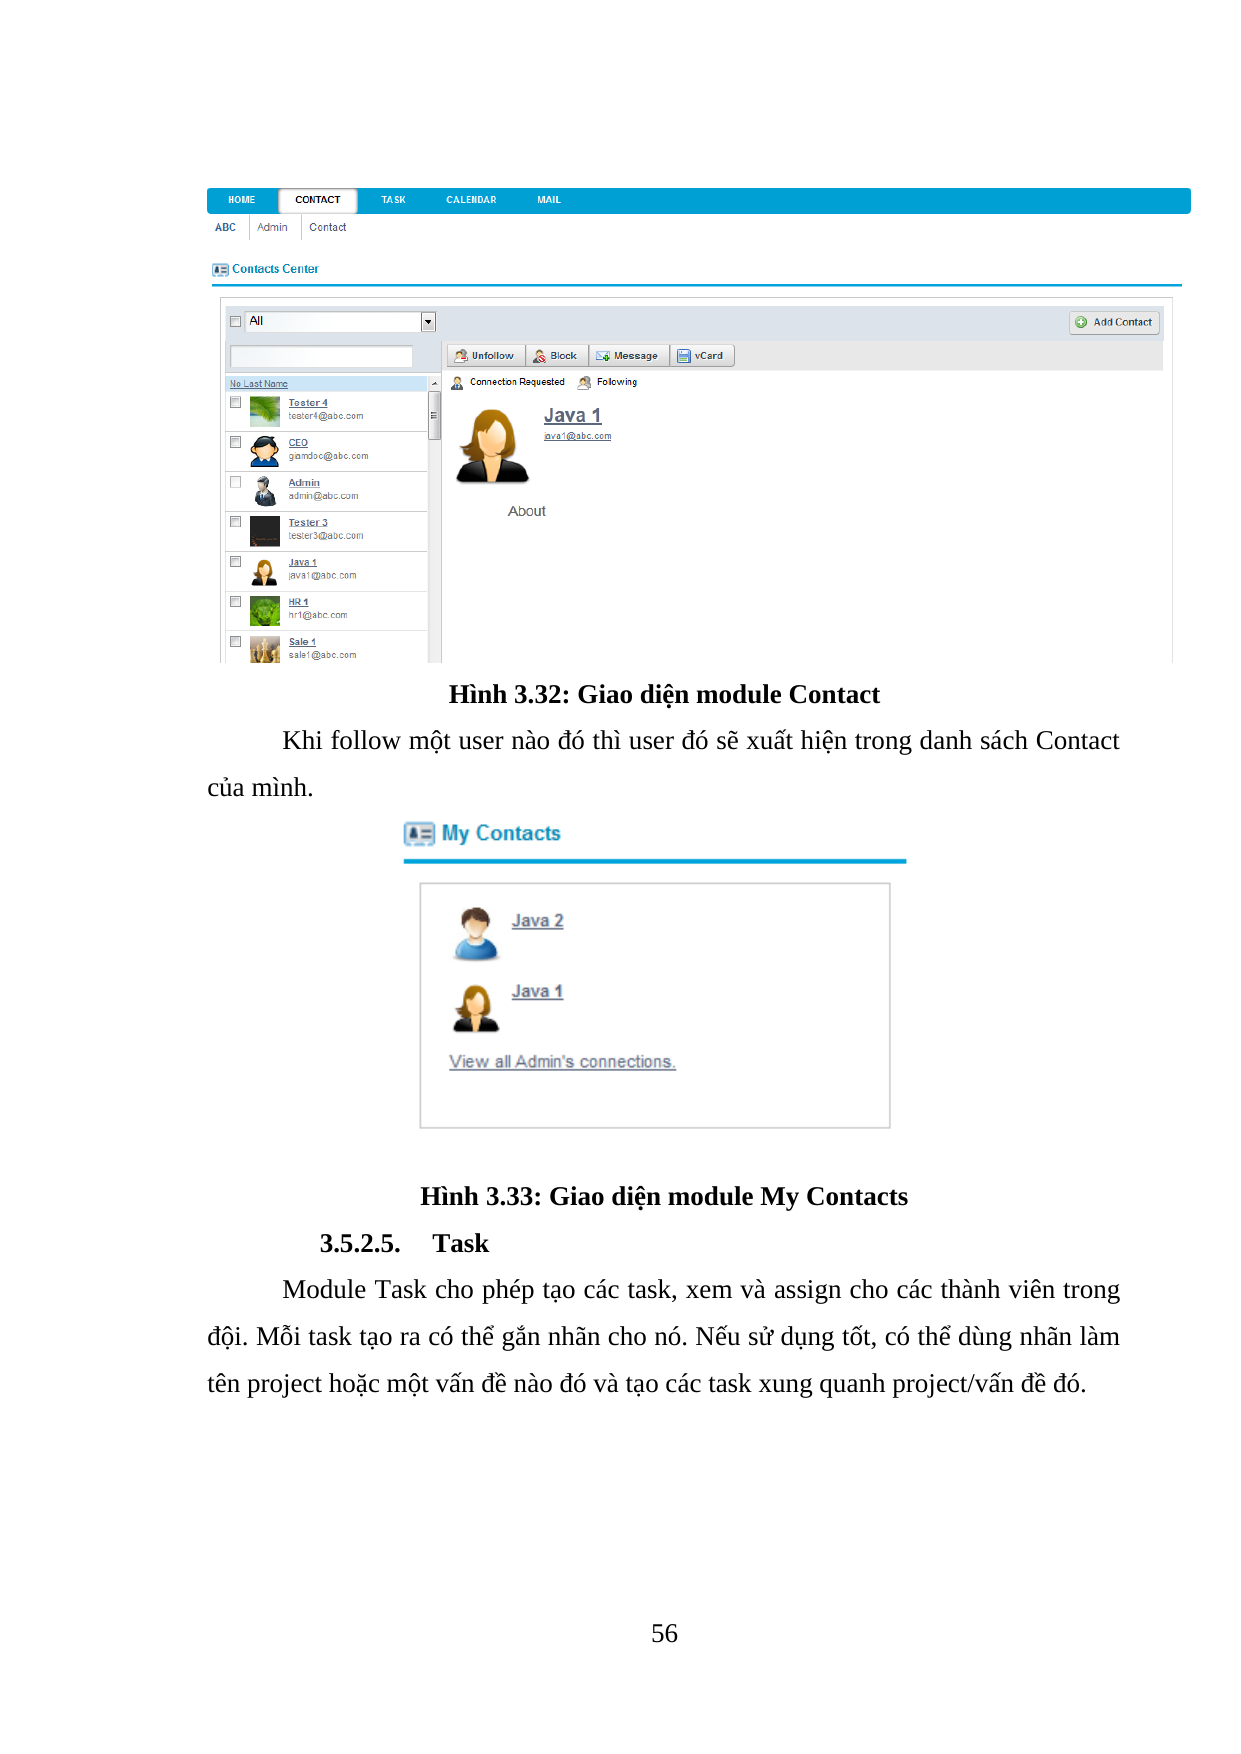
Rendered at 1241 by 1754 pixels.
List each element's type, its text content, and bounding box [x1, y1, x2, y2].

text Khi follow một user nào đó thì user đó sẽ xuất hiện trong danh sách Contact của mình. [207, 724, 1122, 802]
picture [207, 177, 1192, 663]
subtitle Task [319, 1227, 1122, 1258]
picture [401, 817, 927, 1165]
text Module Task cho phép tạo các task, xem và assign cho các thành viên trong đội. Mỗi task tạo ra có thể gắn nhãn cho nó. Nếu sử dụng tốt, có thể dùng nhãn làm tên project hoặc một vấn đề nào đó và tạo các task xung quanh project/vấn đề đó. [207, 1274, 1122, 1398]
